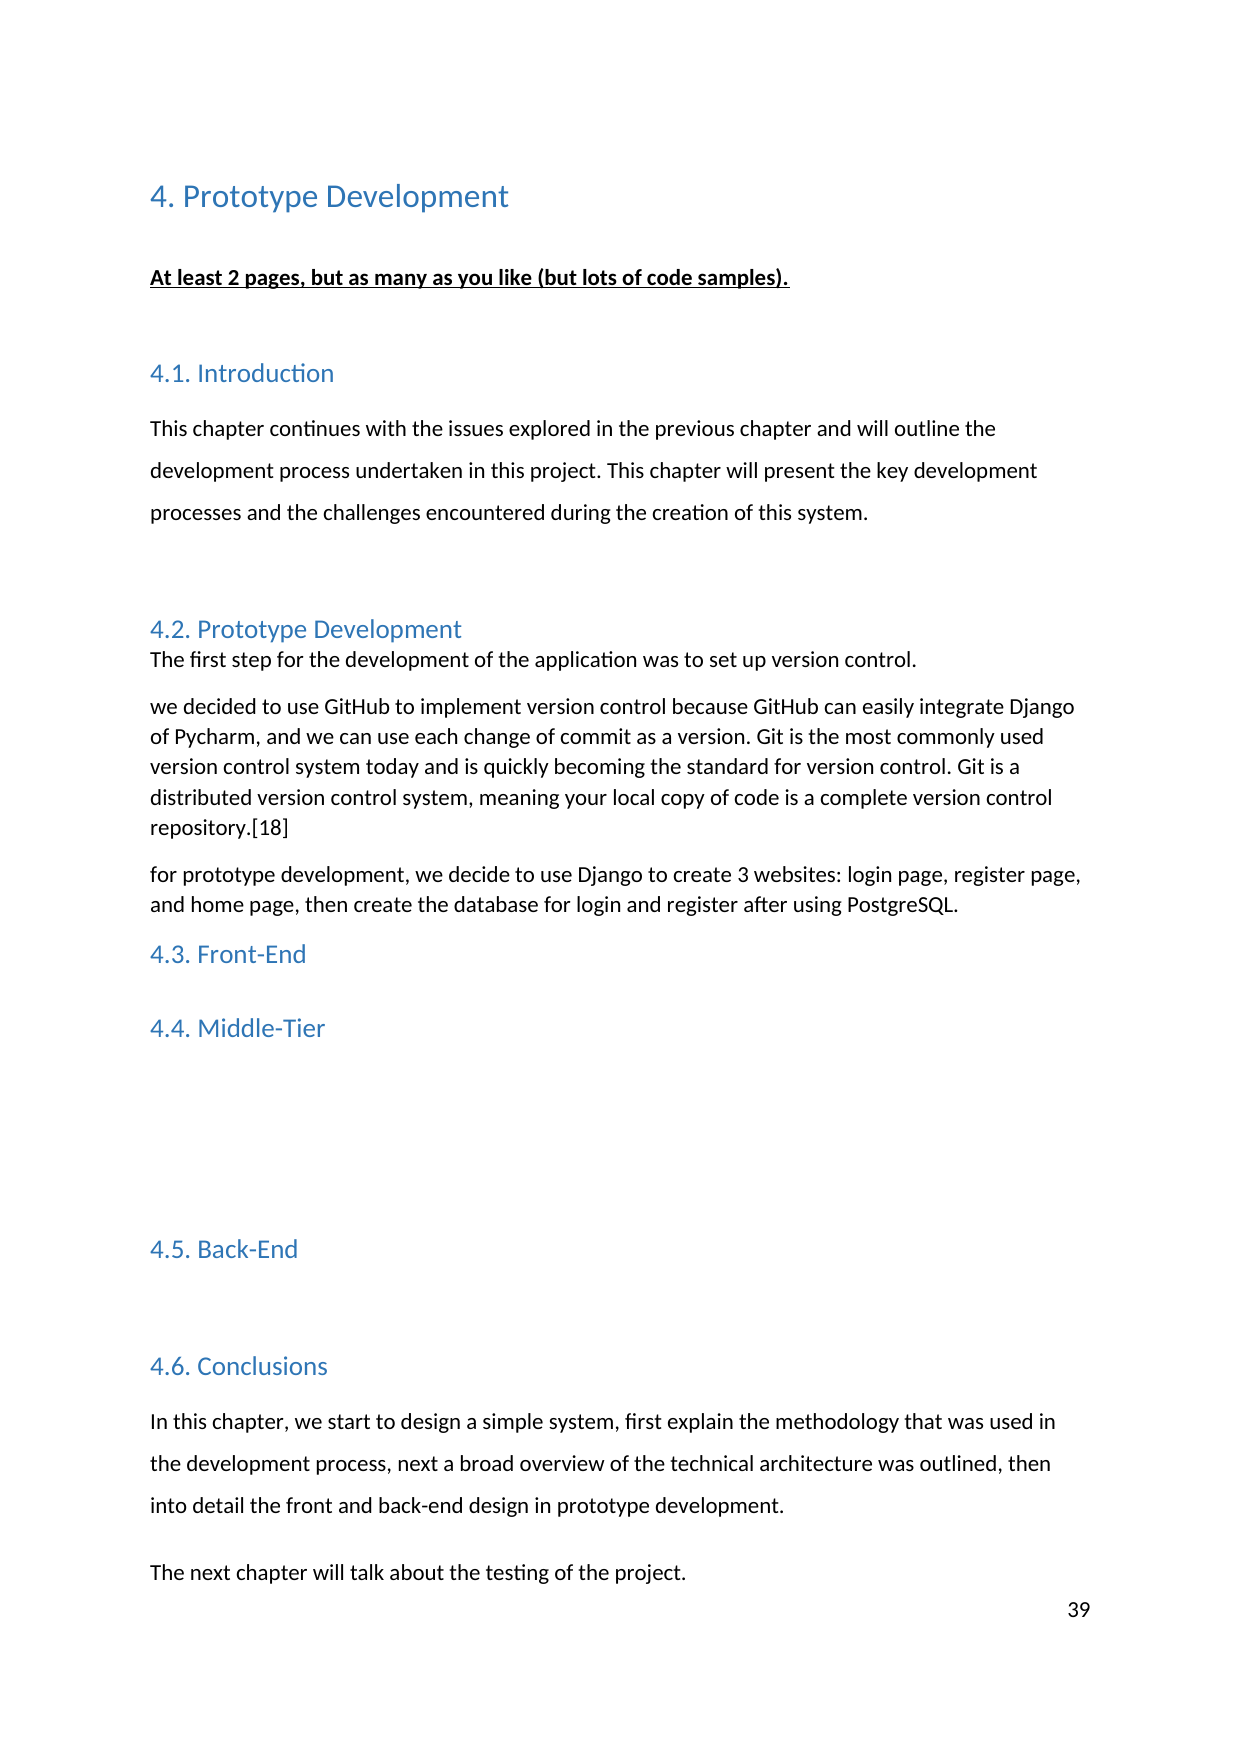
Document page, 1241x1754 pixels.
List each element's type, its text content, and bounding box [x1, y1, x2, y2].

text The next chapter will talk about the testing of the project. [150, 1558, 1090, 1586]
subtitle 4. Prototype Development [150, 175, 1090, 216]
subtitle 4.3. Front-End [150, 937, 1090, 970]
text we decided to use GitHub to implement version control because GitHub can easily integrate Django of Pycharm, and we can use each change of commit as a version. Git is the most commonly used version control system today and is quickly becoming the standard for version control. Git is a distributed version control system, meaning your local copy of code is a complete version control repository.[18] [150, 692, 1090, 841]
text In this chapter, we start to design a simple system, first explain the methodology that was used in the development process, next a broad overview of the technical architecture was outlined, then into detail the front and back-end design in prototype development. [150, 1407, 1090, 1519]
text for prototype development, we decide to use Django to create 3 websites: login page, register page, and home page, then create the database for login and register after using PostgreSQL. [150, 860, 1090, 918]
text This chapter continues with the issues explored in the previous chapter and will outline the development process undertaken in this project. This chapter will present the key development processes and the challenges encountered during the creation of this system. [150, 414, 1090, 526]
subtitle 4.5. Back-End [150, 1232, 1090, 1265]
subtitle 4.2. Prototype Development [150, 612, 1090, 645]
text At least 2 pages, but as many as you like (but lots of code samples). [150, 263, 1090, 291]
subtitle 4.6. Conclusions [150, 1349, 1090, 1382]
text The first step for the development of the application was to set up version control. [150, 645, 1090, 673]
subtitle 4.1. Introduction [150, 356, 1090, 389]
subtitle 4.4. Middle-Tier [150, 1011, 1090, 1044]
